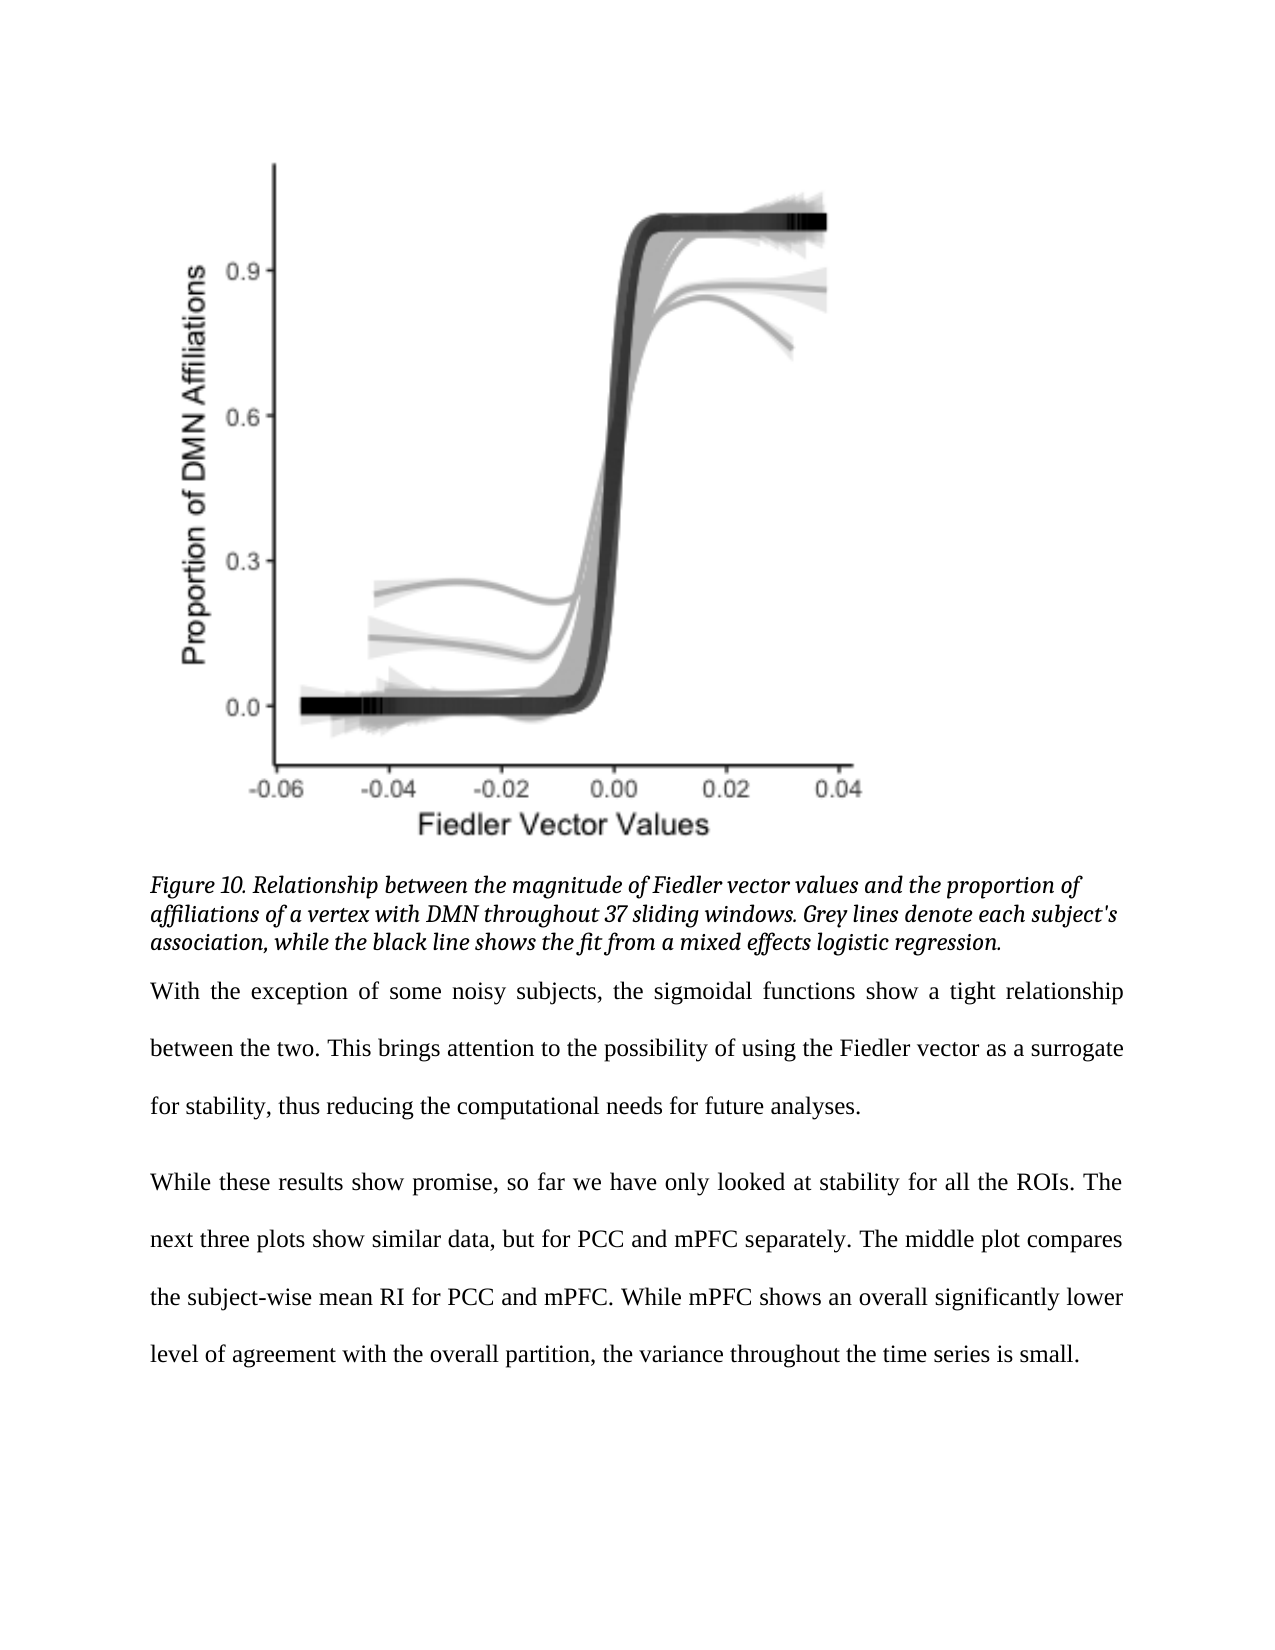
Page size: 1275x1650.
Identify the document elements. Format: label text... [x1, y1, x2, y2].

text Figure 10. Relationship between the magnitude of Fiedler vector values and the proportion of affiliations of a vertex with DMN throughout 37 sliding windows. Grey lines denote each subject's association, while the black line shows the fit from a mixed effects logistic regression. [150, 871, 1125, 957]
picture [168, 150, 869, 850]
text With the exception of some noisy subjects, the sigmoidal functions show a tight relationship between the two. This brings attention to the possibility of using the Fiedler vector as a surrogate for stability, thus reducing the computational needs for future analyses. [150, 976, 1125, 1119]
text While these results show promise, so far we have only looked at stability for all the ROIs. The next three plots show similar data, but for PCC and mPFC separately. The middle plot compares the subject-wise mean RI for PCC and mPFC. While mPFC shows an overall significantly lower level of agreement with the overall partition, the variance throughout the time series is small. [150, 1167, 1125, 1368]
